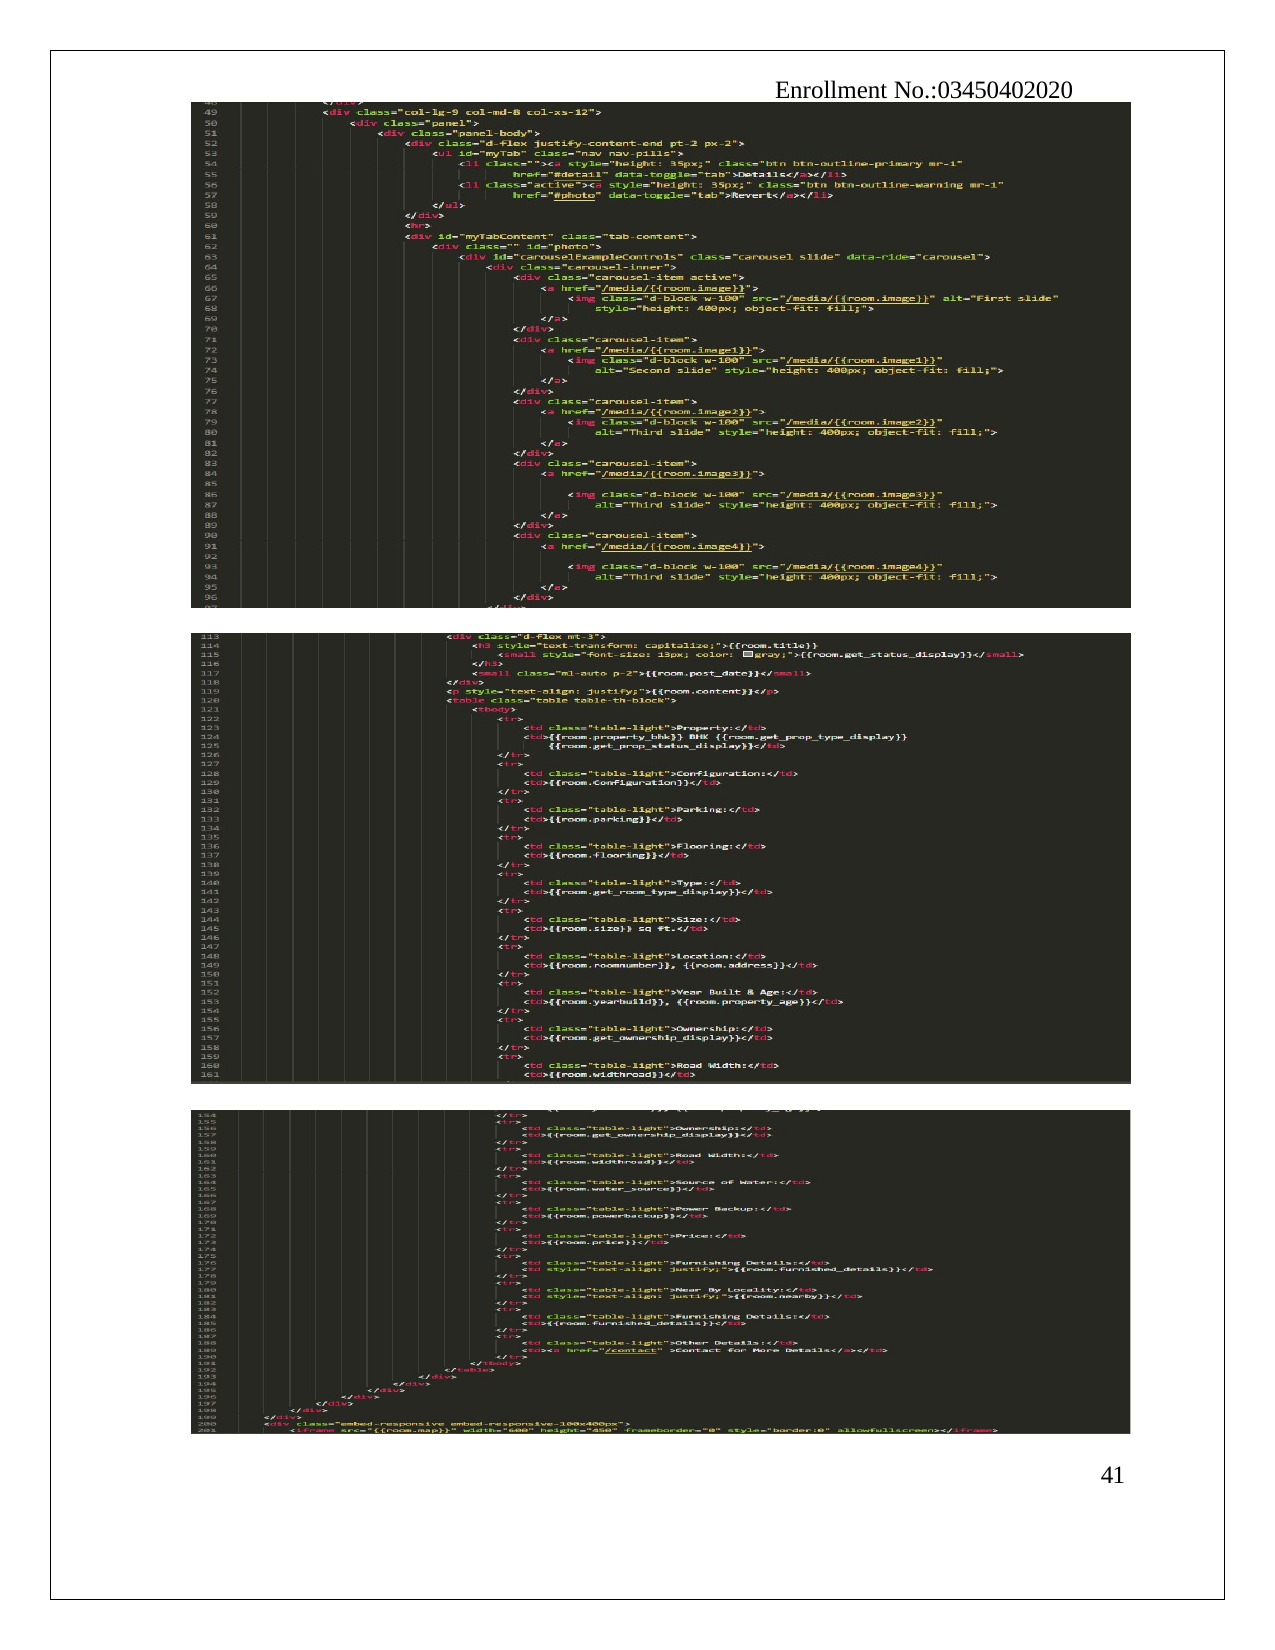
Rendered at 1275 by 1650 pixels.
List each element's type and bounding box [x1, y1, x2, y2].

picture [191, 1110, 1131, 1434]
picture [191, 102, 1131, 608]
picture [191, 633, 1131, 1084]
